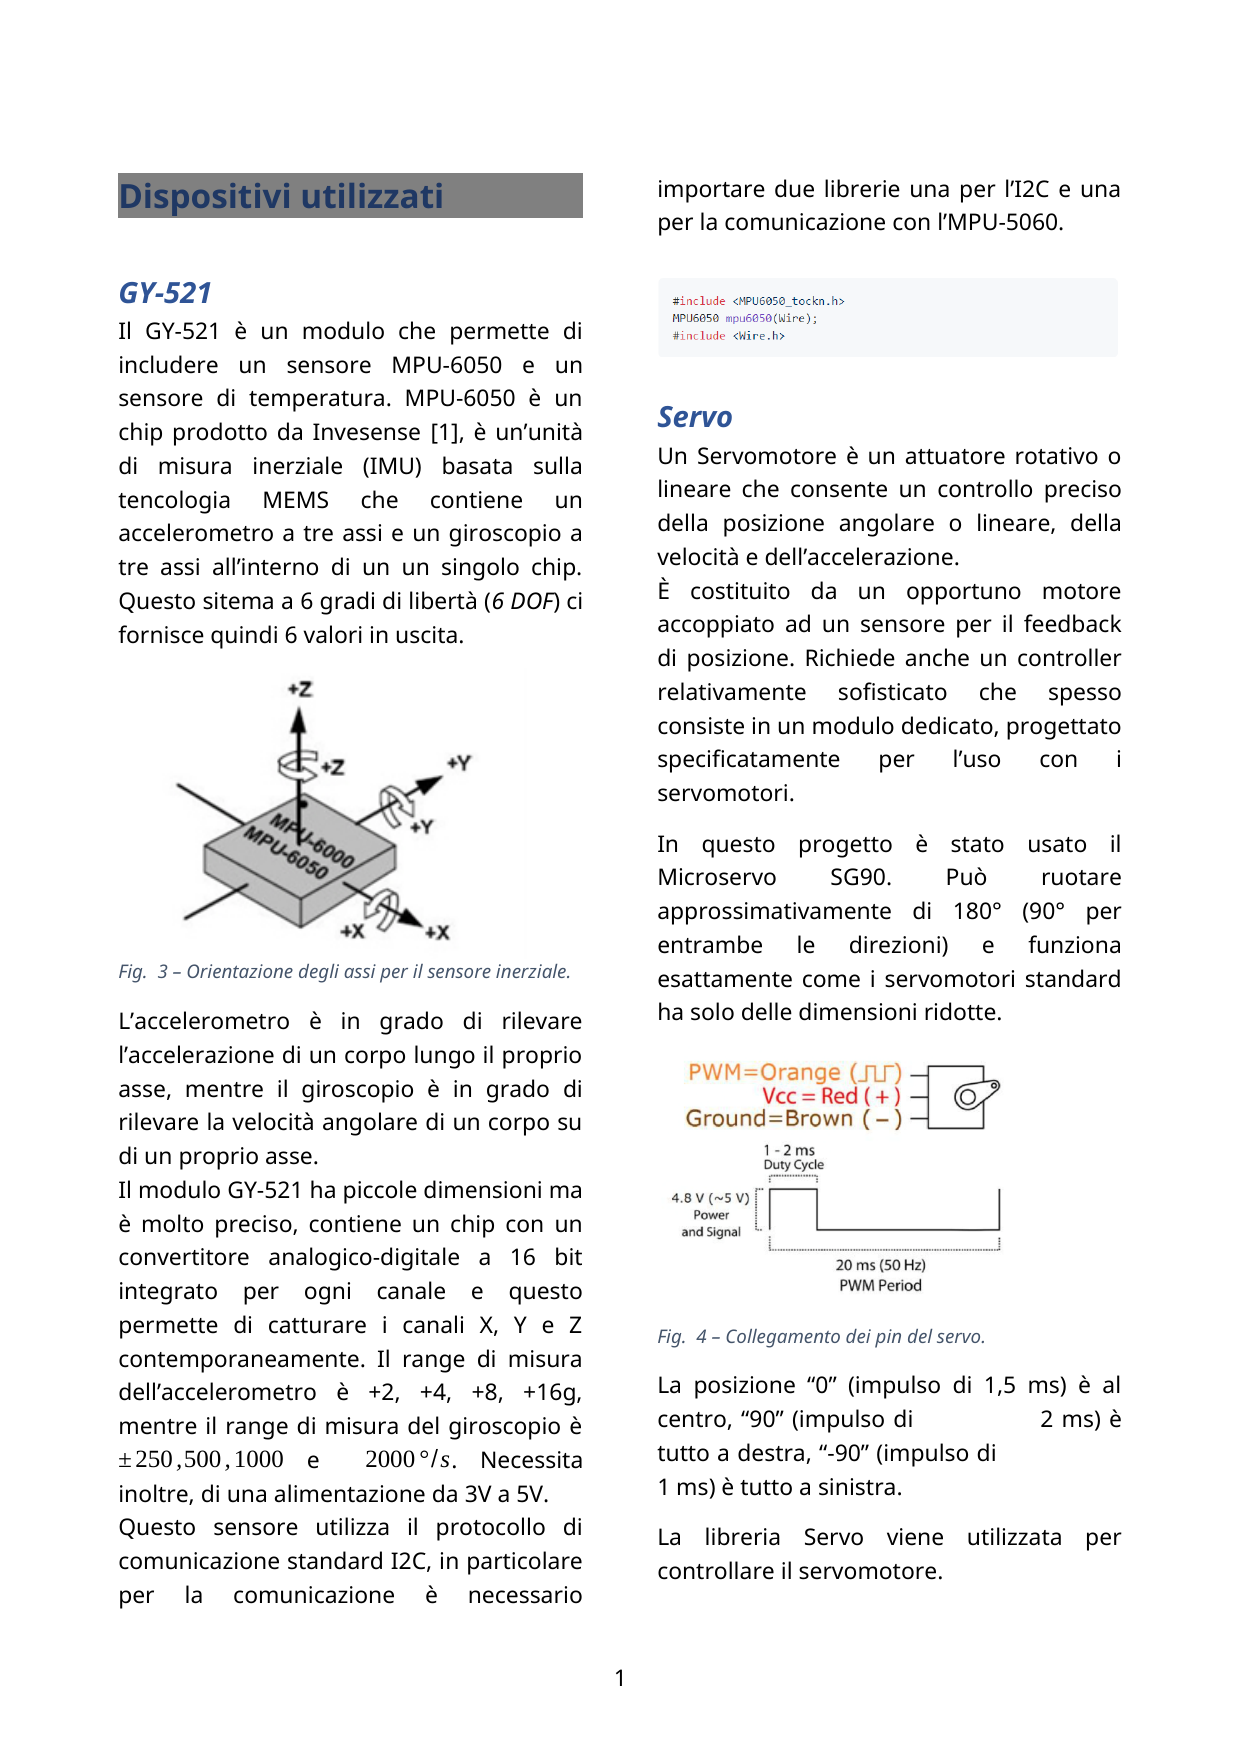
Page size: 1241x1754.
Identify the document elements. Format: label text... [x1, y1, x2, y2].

text Fig. 3 – Orientazione degli assi per il sensore inerziale. [118, 959, 583, 984]
text Un Servomotore è un attuatore rotativo o lineare che consente un controllo preciso della posizione angolare o lineare, della velocità e dell’accelerazione. [657, 439, 1122, 572]
picture [118, 668, 527, 959]
subtitle GY-521 [118, 272, 583, 312]
picture [657, 1046, 1033, 1304]
text Il GY-521 è un modulo che permette di includere un sensore MPU-6050 e un sensore di temperatura. MPU-6050 è un chip prodotto da Invesense , è un’unità di misura inerziale (IMU) basata sulla tencologia MEMS che contiene un accelerometro a tre assi e un giroscopio a tre assi all’interno di un un singolo chip. Questo sitema a 6 gradi di libertà (6 DOF) ci fornisce quindi 6 valori in uscita. [118, 315, 583, 650]
text Fig. 4 – Collegamento dei pin del servo. [657, 1323, 1122, 1348]
subtitle Dispositivi utilizzati [118, 173, 583, 218]
text Questo sensore utilizza il protocollo di comunicazione standard I2C, in particolare per la comunicazione è necessario importare due librerie una per l’I2C e una per la comunicazione con l’MPU-5060. [118, 1511, 583, 1610]
text In questo progetto è stato usato il Microservo SG90. Può ruotare approssimativamente di 180° (90° per entrambe le direzioni) e funziona esattamente come i servomotori standard ha solo delle dimensioni ridotte. [657, 827, 1122, 1027]
text Il modulo GY-521 ha piccole dimensioni ma è molto preciso, contiene un chip con un convertitore analogico-digitale a 16 bit integrato per ogni canale e questo permette di catturare i canali X, Y e Z contemporaneamente. Il range di misura dell’accelerometro è +2, +4, +8, +16g, mentre il range di misura del giroscopio è e . Necessita inoltre, di una alimentazione da 3V a 5V. [118, 1174, 583, 1509]
picture [657, 273, 1123, 357]
subtitle Servo [657, 397, 1122, 436]
text L’accelerometro è in grado di rilevare l’accelerazione di un corpo lungo il proprio asse, mentre il giroscopio è in grado di rilevare la velocità angolare di un corpo su di un proprio asse. [118, 1005, 583, 1171]
text La libreria Servo viene utilizzata per controllare il servomotore. [657, 1521, 1122, 1586]
text Questo sensore utilizza il protocollo di comunicazione standard I2C, in particolare per la comunicazione è necessario importare due librerie una per l’I2C e una per la comunicazione con l’MPU-5060. [657, 173, 1122, 238]
text È costituito da un opportuno motore accoppiato ad un sensore per il feedback di posizione. Richiede anche un controller relativamente sofisticato che spesso consiste in un modulo dedicato, progettato specificatamente per l’uso con i servomotori. [657, 574, 1122, 808]
text La posizione “0” (impulso di 1,5 ms) è al centro, “90” (impulso di 2 ms) è tutto a destra, “-90” (impulso di 1 ms) è tutto a sinistra. [657, 1369, 1122, 1502]
